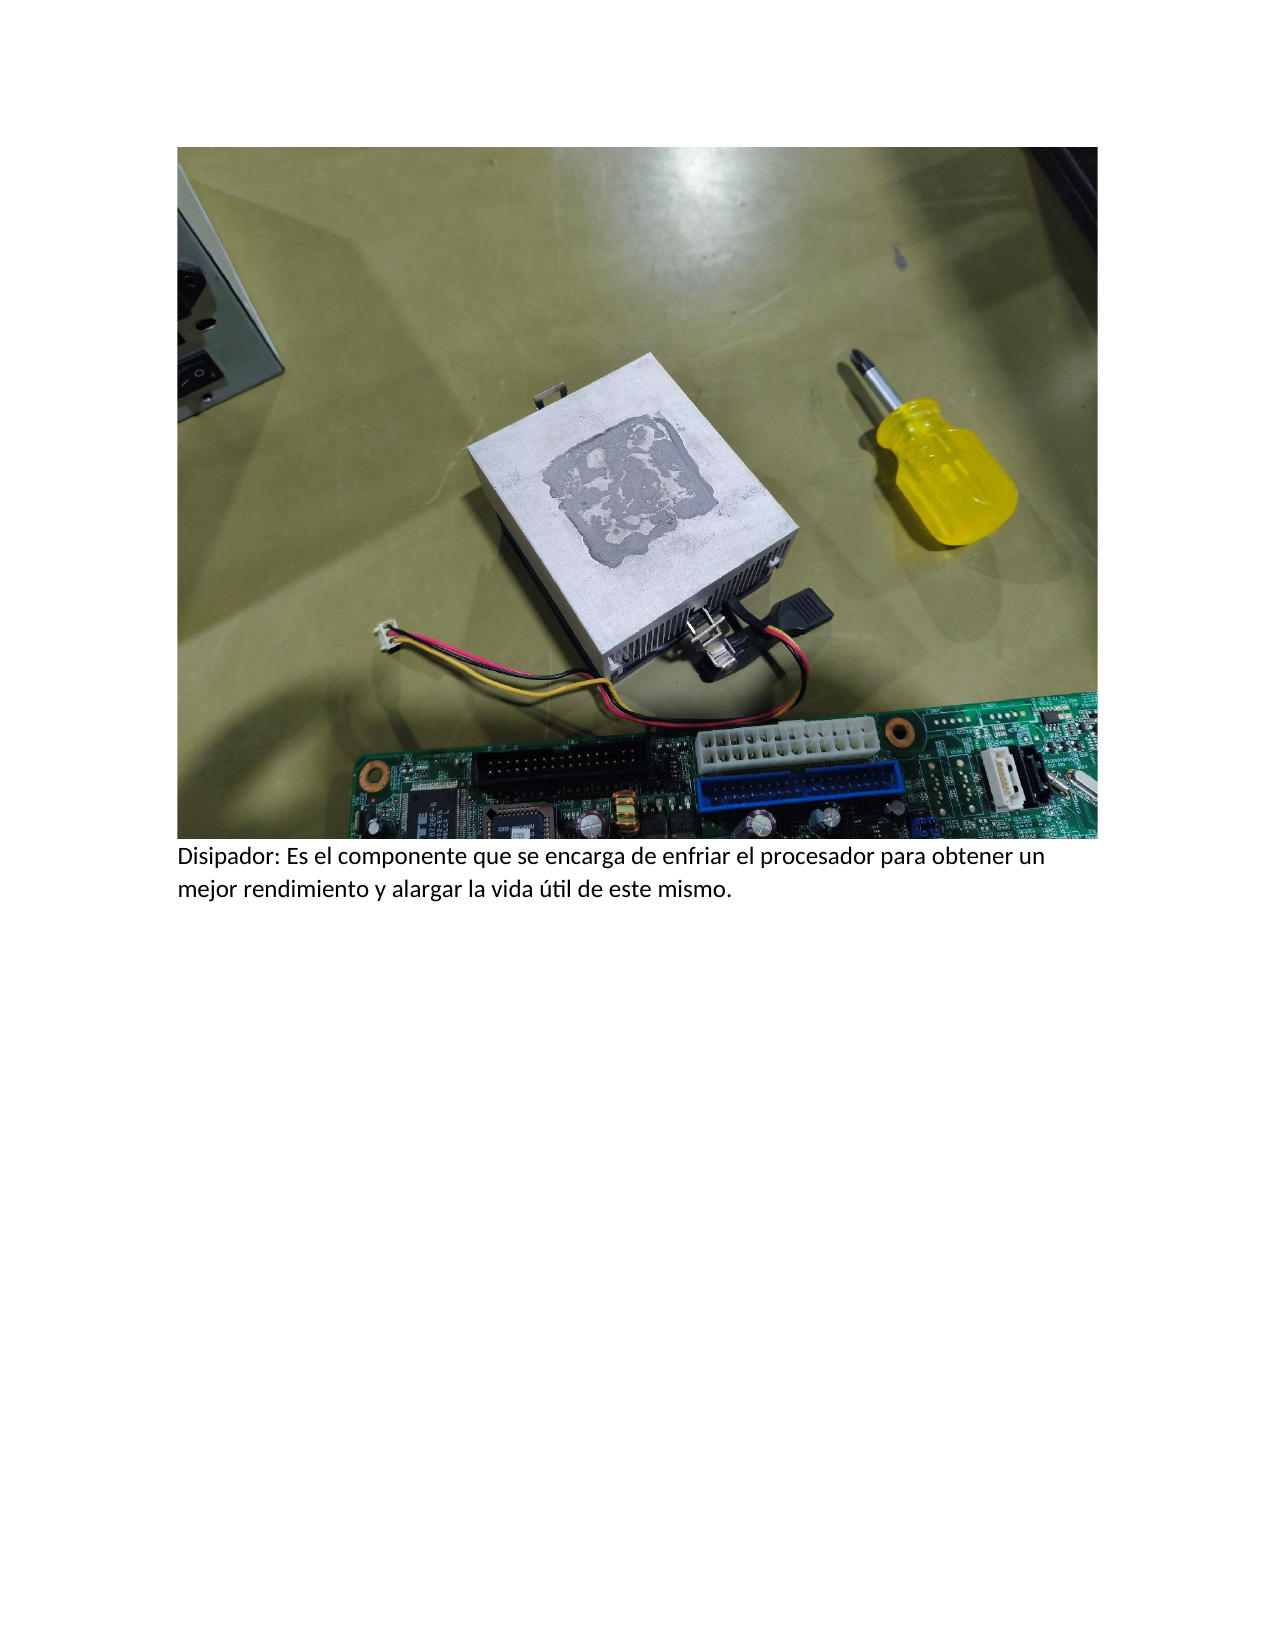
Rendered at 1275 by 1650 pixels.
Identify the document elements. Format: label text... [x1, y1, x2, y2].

picture [177, 147, 1098, 839]
text Disipador: Es el componente que se encarga de enfriar el procesador para obtener un mejor rendimiento y alargar la vida útil de este mismo. [177, 839, 1098, 904]
